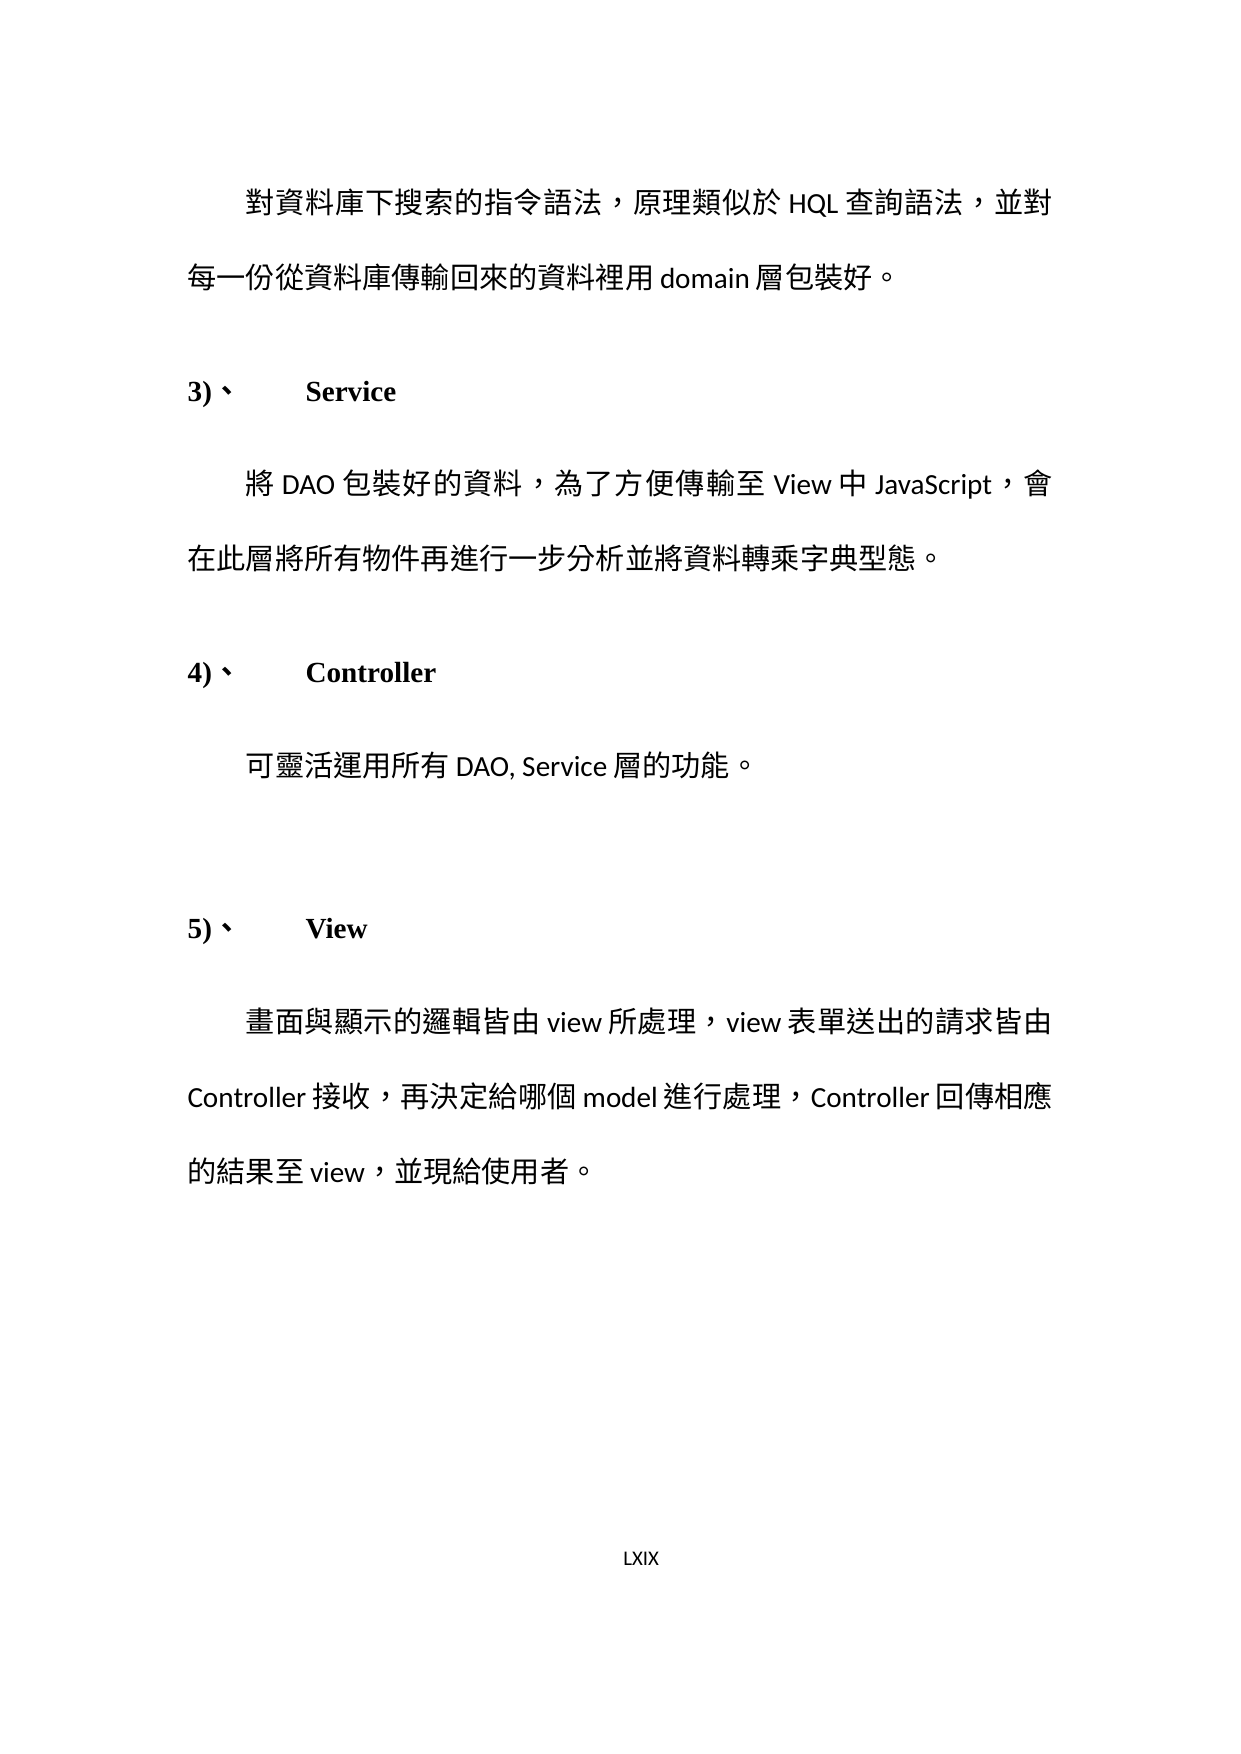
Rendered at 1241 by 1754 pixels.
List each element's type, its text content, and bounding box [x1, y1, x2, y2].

list View [187, 888, 1053, 963]
text 將DAO包裝好的資料，為了方便傳輸至View中JavaScript，會在此層將所有物件再進行一步分析並將資料轉乘字典型態。 [187, 444, 1053, 594]
text 對資料庫下搜索的指令語法，原理類似於HQL查詢語法，並對每一份從資料庫傳輸回來的資料裡用domain層包裝好。 [187, 163, 1053, 313]
text 畫面與顯示的邏輯皆由view所處理，view表單送出的請求皆由Controller接收，再決定給哪個model進行處理，Controller回傳相應的結果至view，並現給使用者。 [187, 982, 1053, 1207]
list Controller [187, 632, 1053, 707]
list Service [187, 351, 1053, 426]
text 可靈活運用所有DAO, Service層的功能。 [187, 726, 1053, 801]
